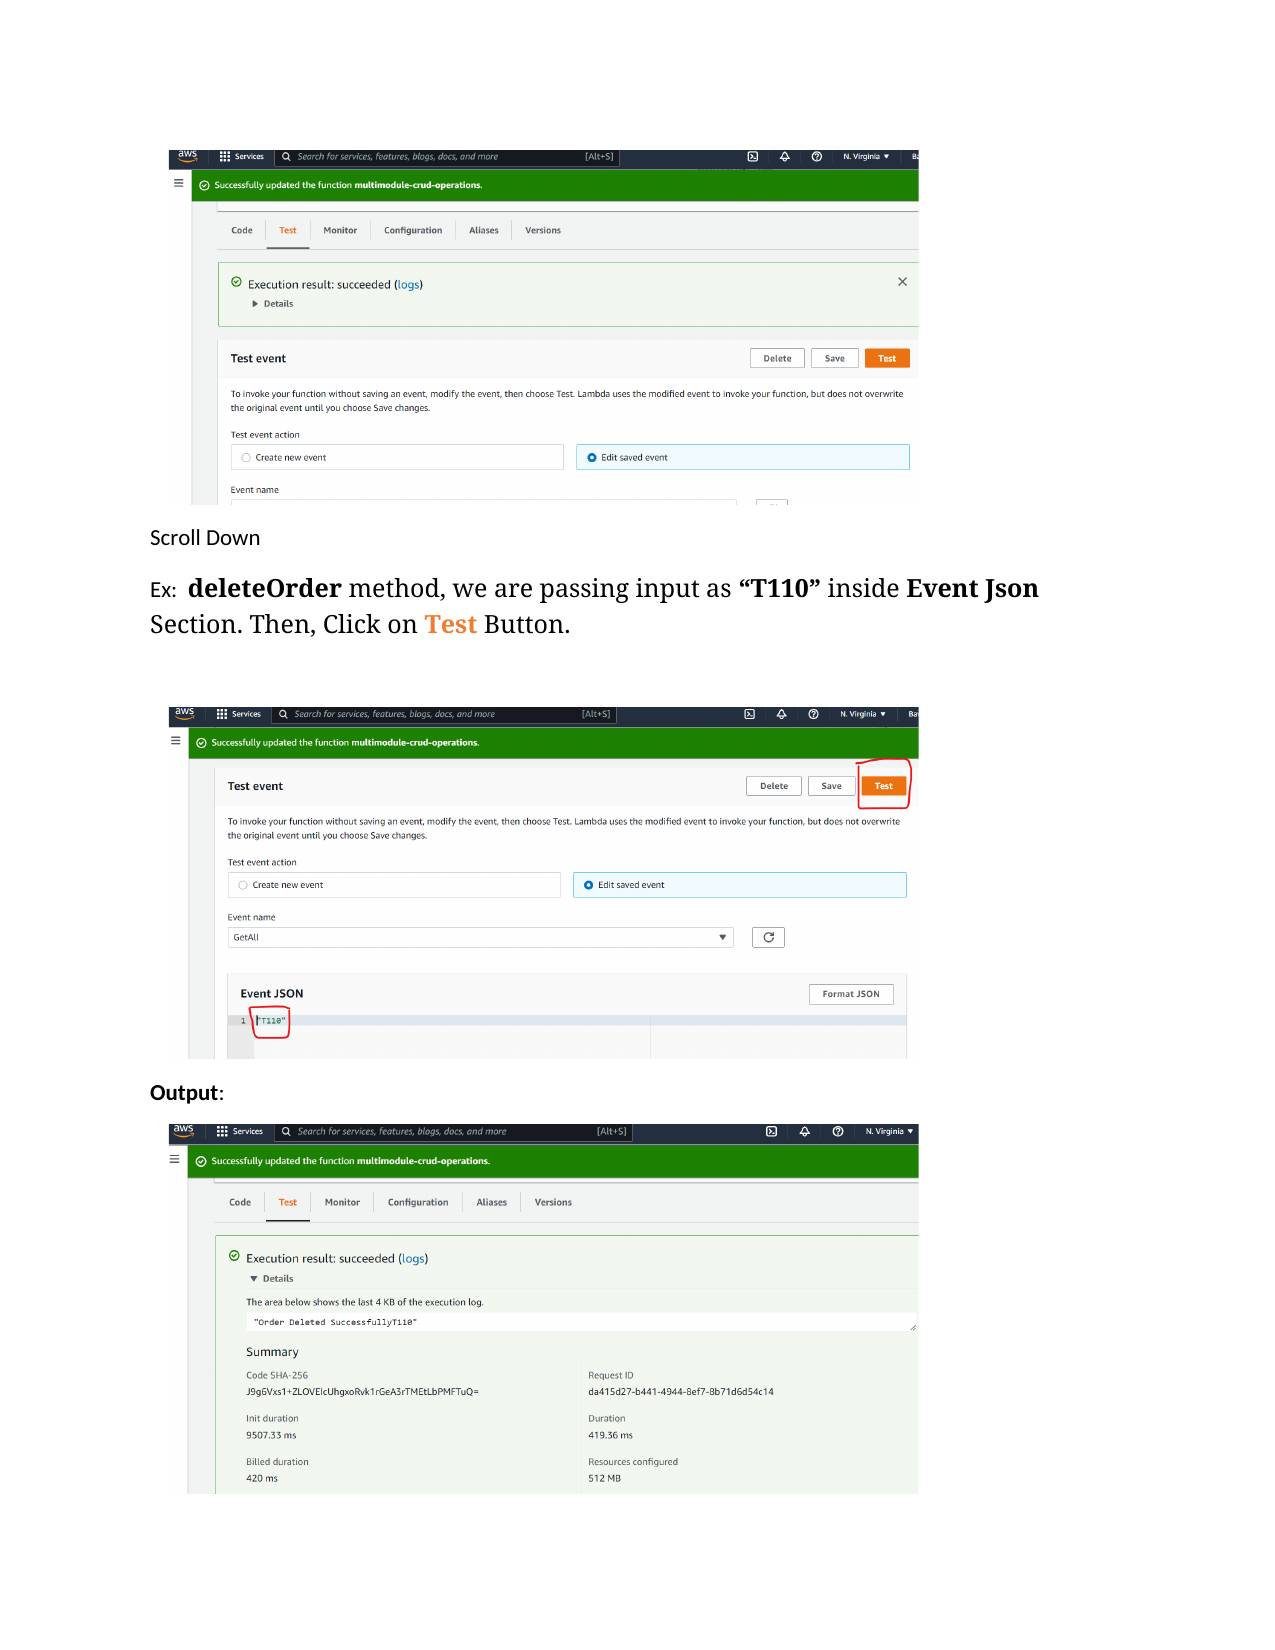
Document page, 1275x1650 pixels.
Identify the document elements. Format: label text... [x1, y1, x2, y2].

text Ex: deleteOrder method, we are passing input as “T110” inside Event Json Section. Then, Click on Test Button. [150, 570, 1125, 641]
text Output: [150, 1078, 1125, 1106]
text Scroll Down [150, 523, 1125, 552]
